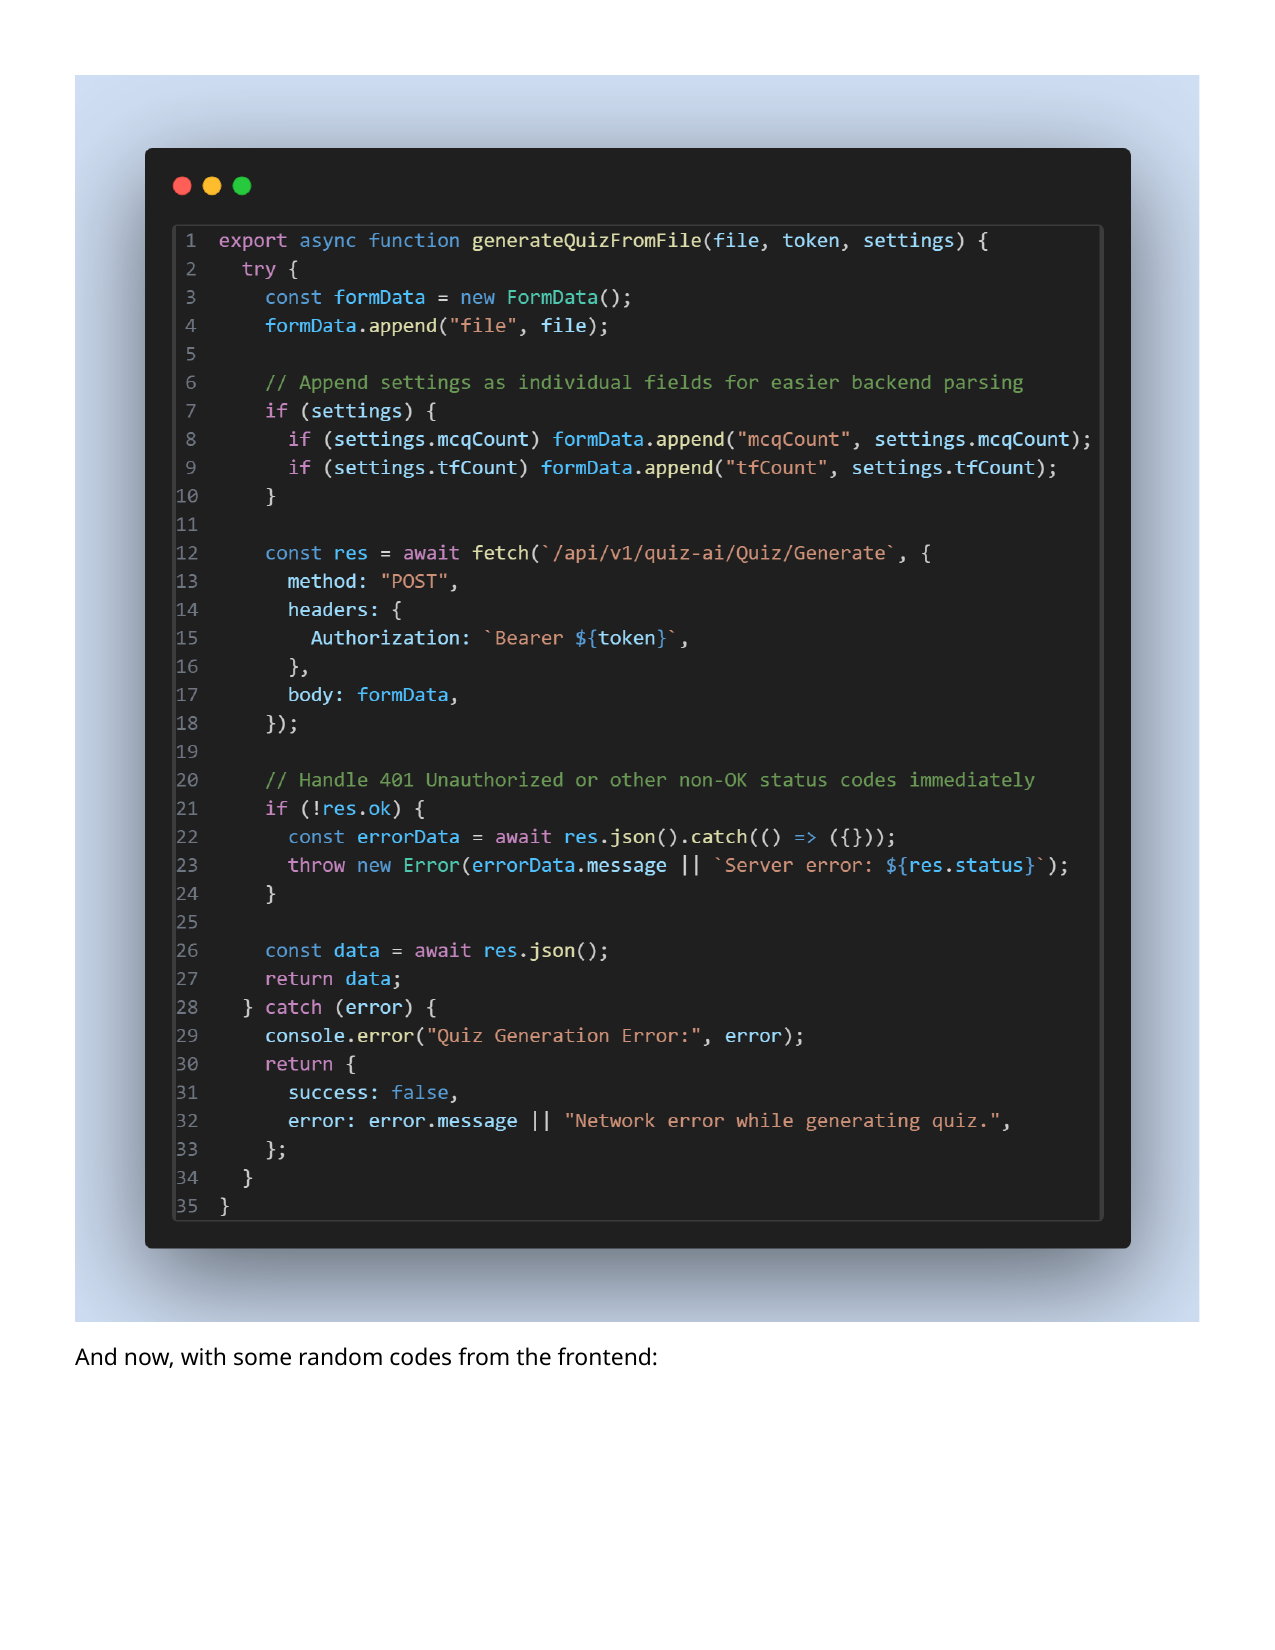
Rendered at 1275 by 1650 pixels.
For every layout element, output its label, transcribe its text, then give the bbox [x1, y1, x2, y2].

text And now, with some random codes from the frontend: [75, 1341, 1200, 1372]
picture [75, 75, 1200, 1322]
